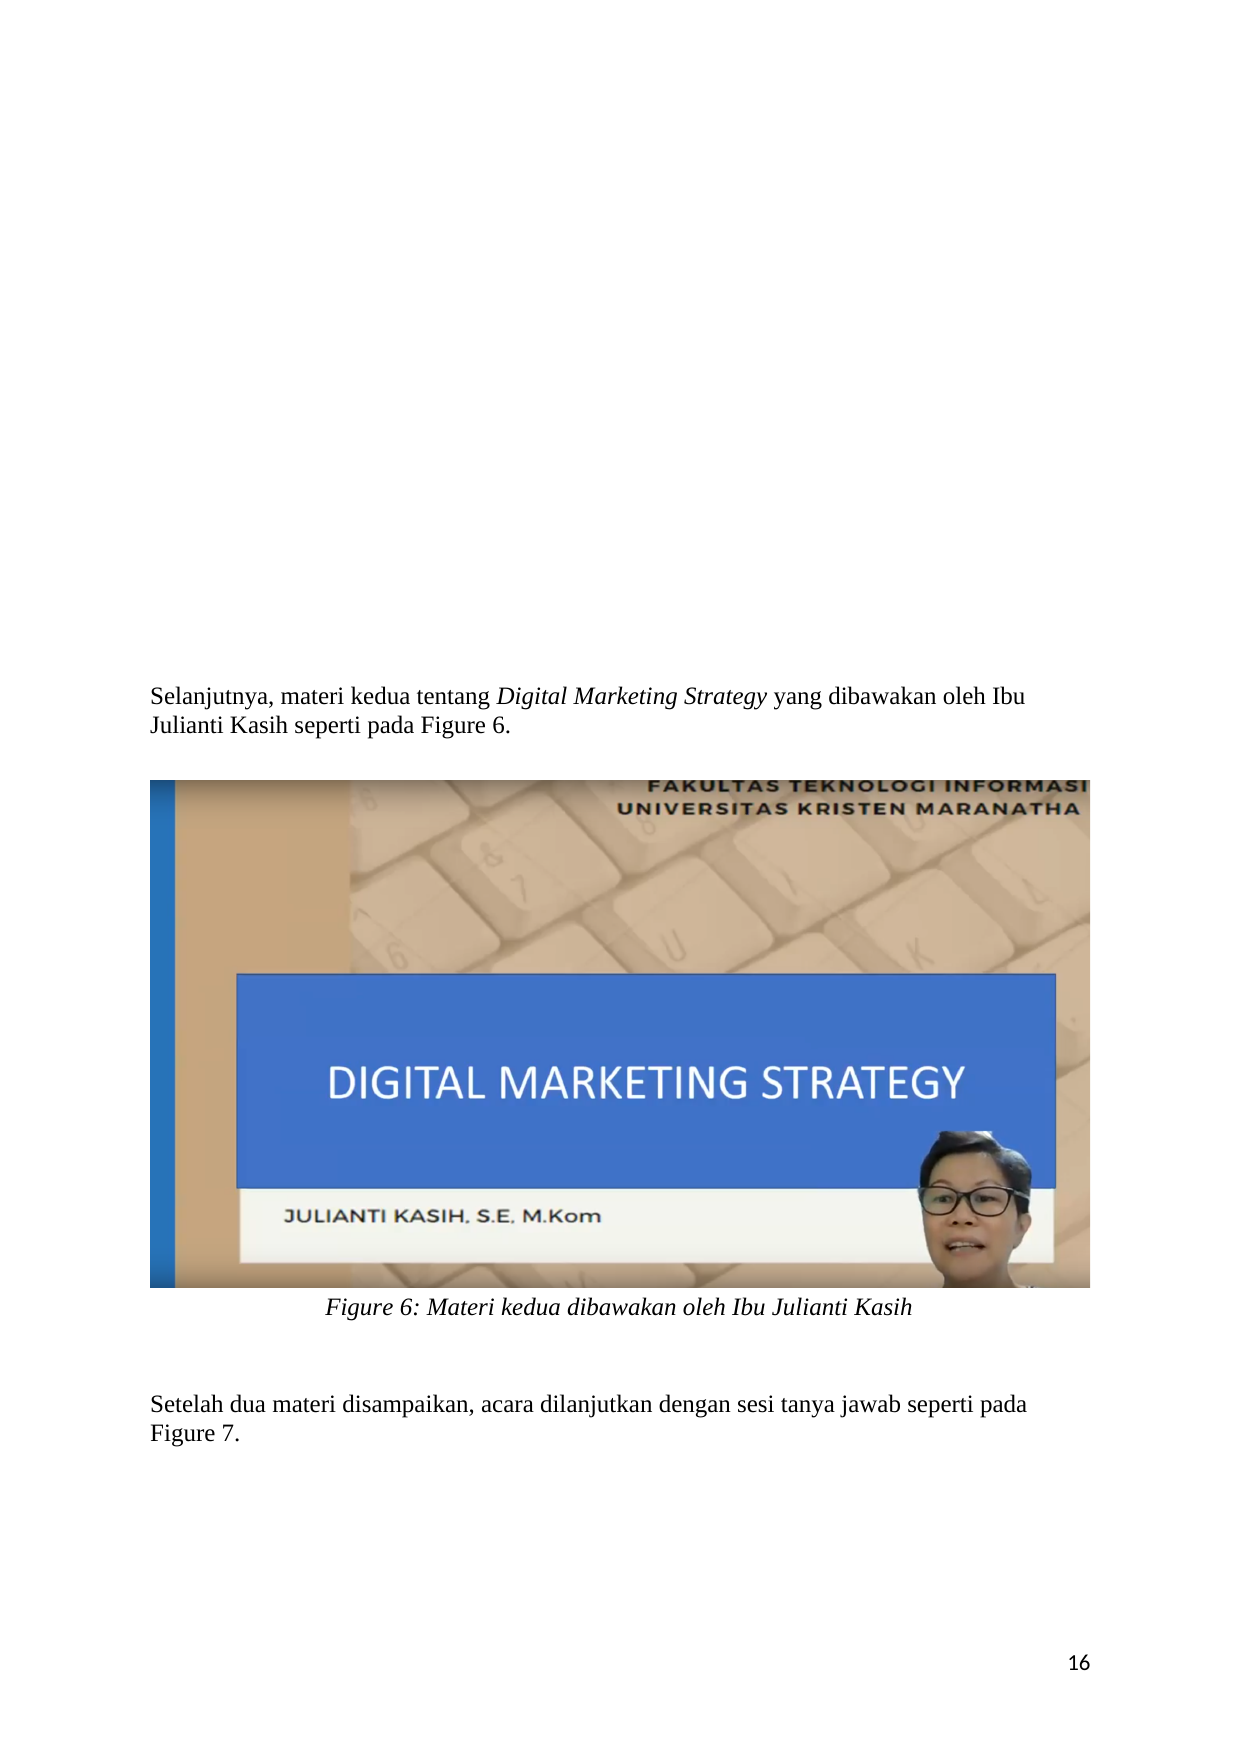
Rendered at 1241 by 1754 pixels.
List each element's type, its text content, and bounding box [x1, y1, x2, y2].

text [150, 150, 1090, 767]
picture [150, 780, 1091, 1288]
text Setelah dua materi disampaikan, acara dilanjutkan dengan sesi tanya jawab seperti pada Figure 7. [150, 1389, 1090, 1447]
